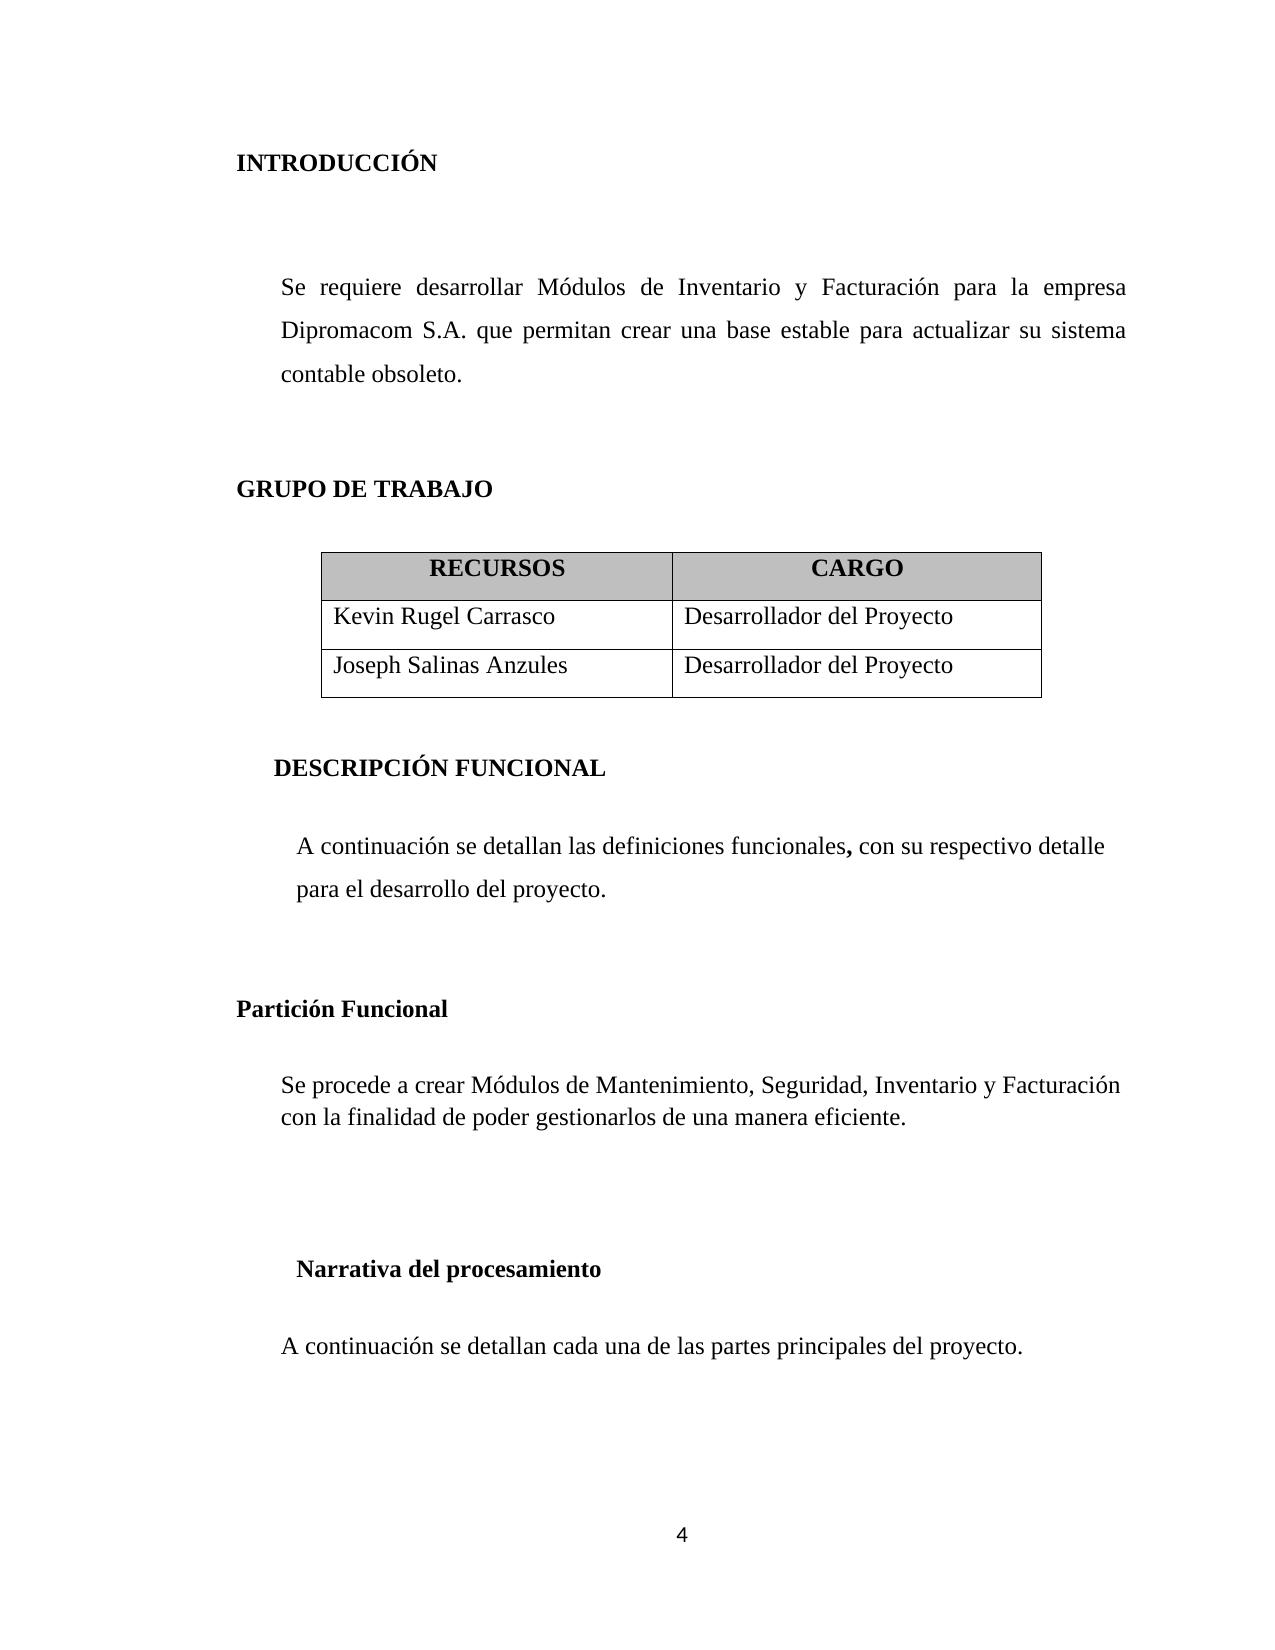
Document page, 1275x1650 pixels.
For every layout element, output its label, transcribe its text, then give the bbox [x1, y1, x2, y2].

table_cell Desarrollador del Proyecto [673, 650, 1041, 697]
subtitle DESCRIPCIÓN FUNCIONAL [274, 753, 1127, 782]
text Se requiere desarrollar Módulos de Inventario y Facturación para la empresa Dipromacom S.A. que permitan crear una base estable para actualizar su sistema contable obsoleto. [281, 272, 1127, 387]
text Se procede a crear Módulos de Mantenimiento, Seguridad, Inventario y Facturación con la finalidad de poder gestionarlos de una manera eficiente. [281, 1071, 1127, 1130]
table_cell Kevin Rugel Carrasco [322, 601, 672, 649]
table_header CARGO [673, 553, 1041, 600]
table_cell Desarrollador del Proyecto [673, 601, 1041, 649]
text A continuación se detallan las definiciones funcionales, con su respectivo detalle para el desarrollo del proyecto. [296, 831, 1127, 903]
text A continuación se detallan cada una de las partes principales del proyecto. [281, 1331, 1127, 1360]
subtitle Partición Funcional [236, 994, 1127, 1023]
subtitle GRUPO DE TRABAJO [236, 474, 1127, 502]
subtitle Narrativa del procesamiento [296, 1254, 1127, 1283]
table_cell Joseph Salinas Anzules [322, 650, 672, 697]
subtitle INTRODUCCIÓN [236, 148, 1127, 176]
table_header RECURSOS [322, 553, 672, 600]
